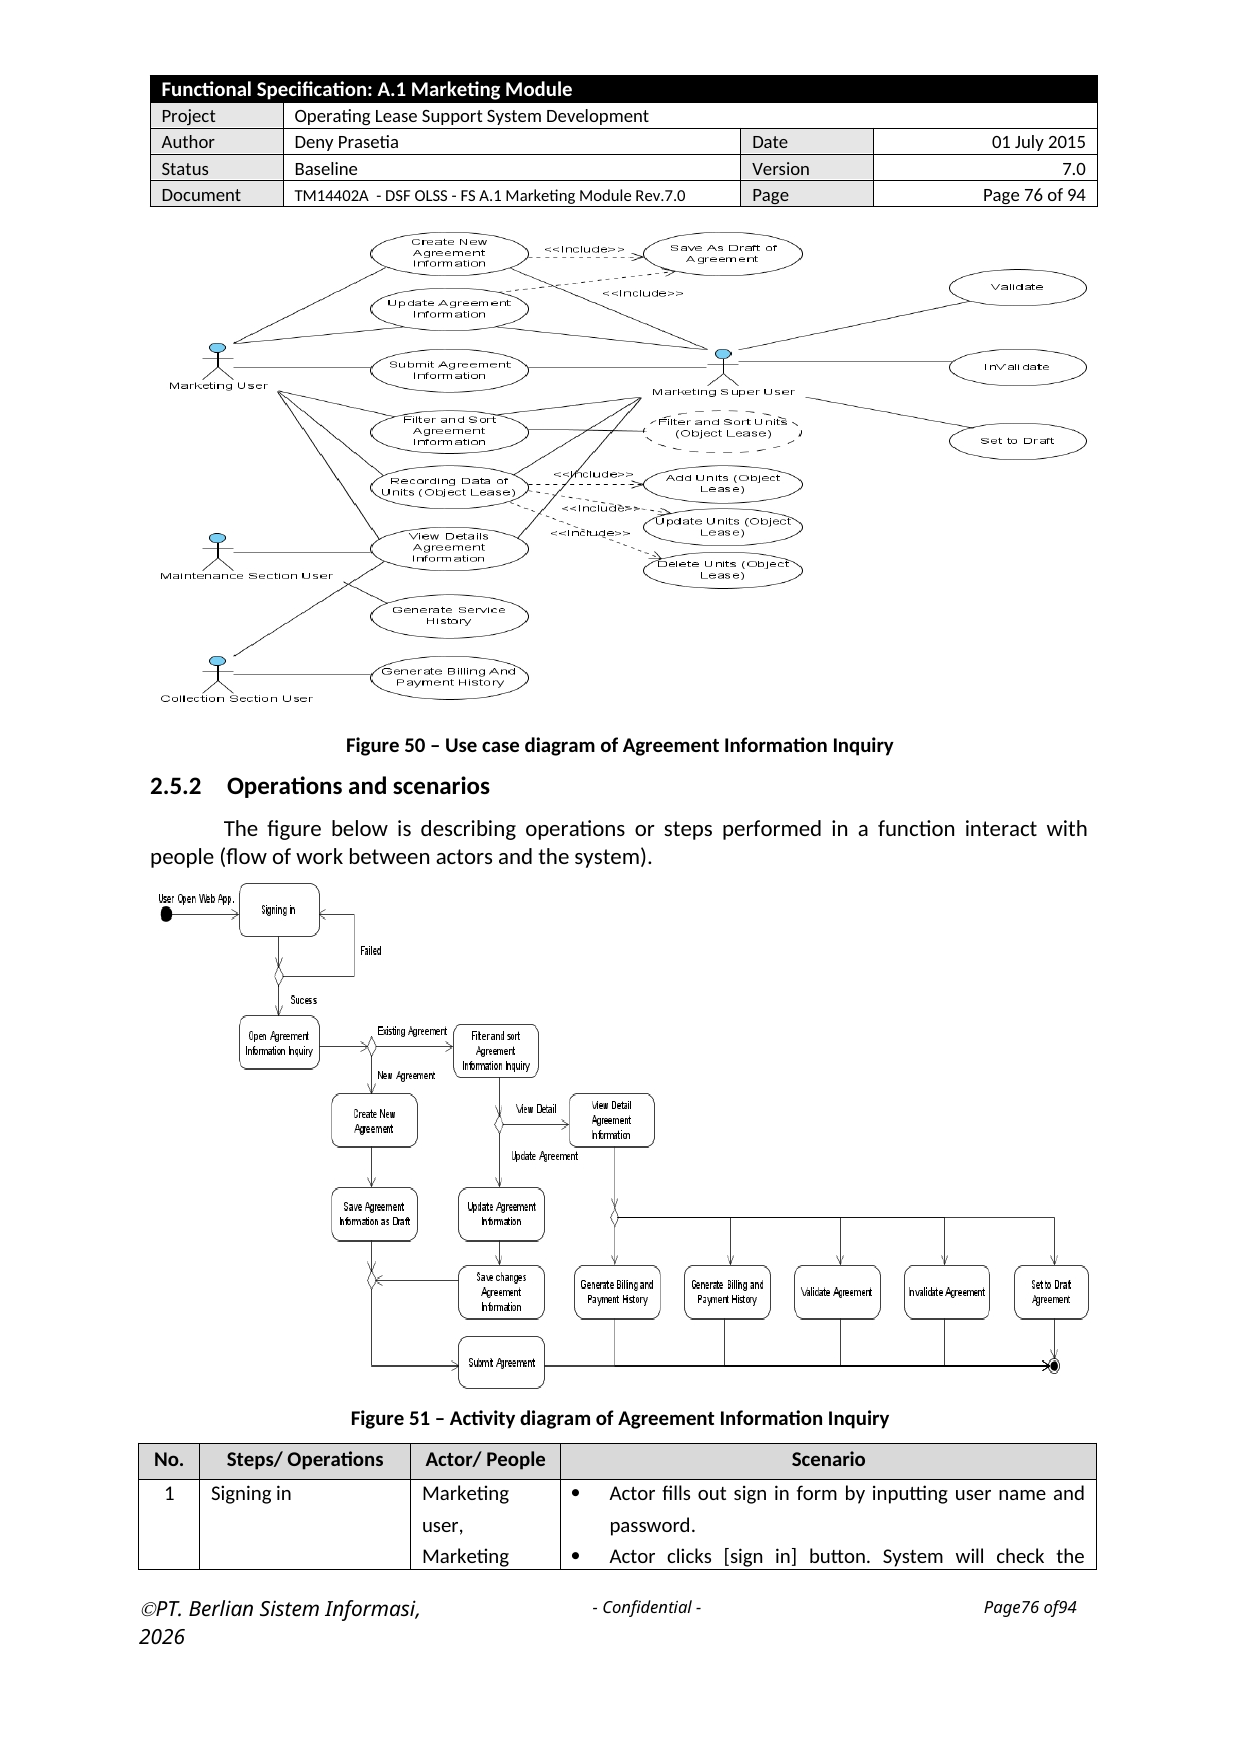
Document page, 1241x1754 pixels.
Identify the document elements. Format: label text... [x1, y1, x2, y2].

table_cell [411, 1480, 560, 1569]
picture [150, 232, 1091, 707]
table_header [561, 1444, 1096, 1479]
subtitle Operations and scenarios [150, 770, 1090, 801]
text Figure 51 – Activity diagram of Agreement Information Inquiry [150, 1405, 1090, 1430]
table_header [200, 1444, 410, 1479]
text The figure below is describing operations or steps performed in a function interact with people (flow of work between actors and the system). [150, 814, 1090, 870]
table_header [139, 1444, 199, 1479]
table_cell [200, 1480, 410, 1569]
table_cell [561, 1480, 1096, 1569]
picture [150, 882, 1091, 1393]
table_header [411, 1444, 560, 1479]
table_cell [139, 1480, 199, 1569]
text Figure 50 – Use case diagram of Agreement Information Inquiry [150, 732, 1090, 757]
